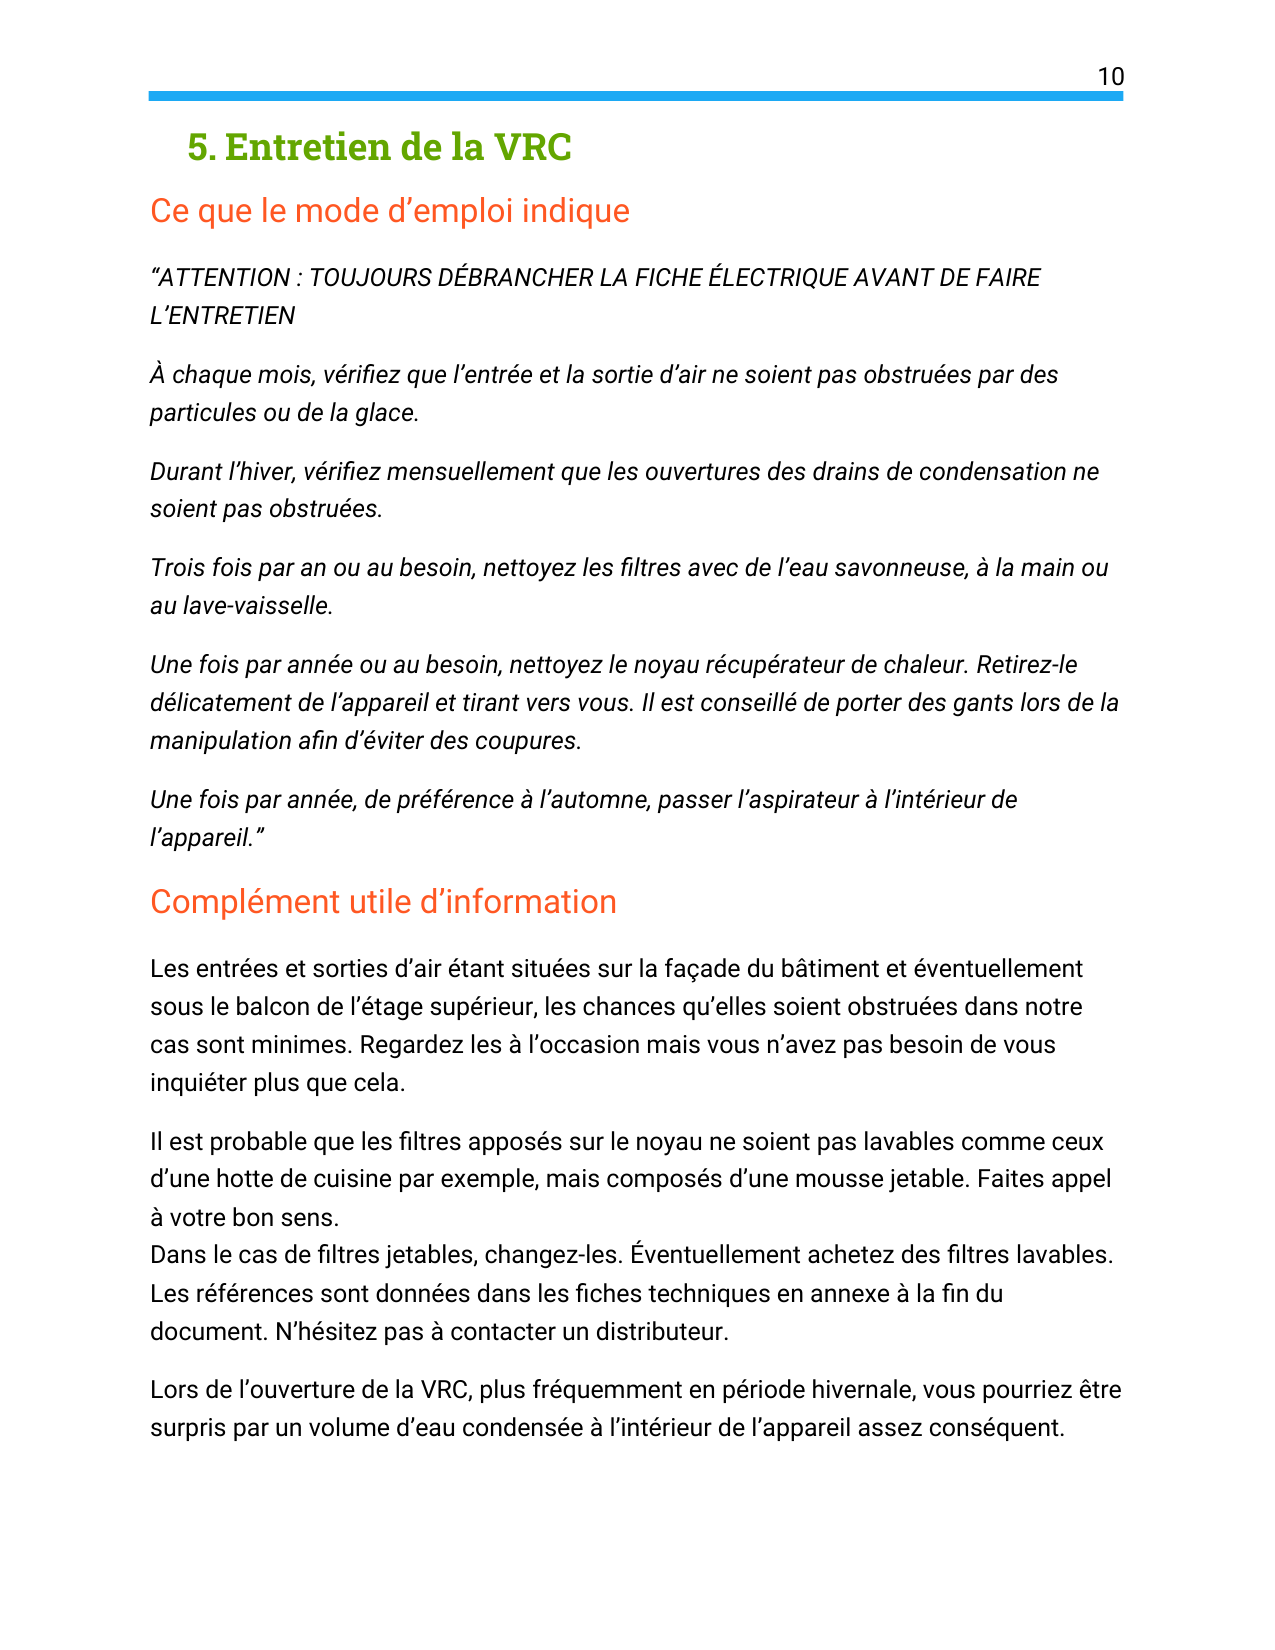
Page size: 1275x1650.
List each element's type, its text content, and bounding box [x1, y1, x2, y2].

text Il est probable que les filtres apposés sur le noyau ne soient pas lavables comme ceux d’une hotte de cuisine par exemple, mais composés d’une mousse jetable. Faites appel à votre bon sens. Dans le cas de filtres jetables, changez-les. Éventuellement achetez des filtres lavables. Les références sont données dans les fiches techniques en annexe à la fin du document. N’hésitez pas à contacter un distributeur. [150, 1127, 1125, 1346]
text Ce que le mode d’emploi indique [150, 191, 1125, 230]
text Une fois par année ou au besoin, nettoyez le noyau récupérateur de chaleur. Retirez-le délicatement de l’appareil et tirant vers vous. Il est conseillé de porter des gants lors de la manipulation afin d’éviter des coupures. [150, 650, 1125, 756]
text Les entrées et sorties d’air étant situées sur la façade du bâtiment et éventuellement sous le balcon de l’étage supérieur, les chances qu’elles soient obstruées dans notre cas sont minimes. Regardez les à l’occasion mais vous n’avez pas besoin de vous inquiéter plus que cela. [150, 954, 1125, 1097]
text À chaque mois, vérifiez que l’entrée et la sortie d’air ne soient pas obstruées par des particules ou de la glace. [150, 360, 1125, 427]
picture [148, 91, 1124, 101]
text “ATTENTION : TOUJOURS DÉBRANCHER LA FICHE ÉLECTRIQUE AVANT DE FAIRE L’ENTRETIEN [150, 263, 1125, 330]
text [150, 1376, 1125, 1443]
text Une fois par année, de préférence à l’automne, passer l’aspirateur à l’intérieur de l’appareil.” [150, 785, 1125, 853]
text Trois fois par an ou au besoin, nettoyez les filtres avec de l’eau savonneuse, à la main ou au lave-vaisselle. [150, 553, 1125, 621]
subtitle Entretien de la VRC [187, 121, 1125, 171]
text Durant l’hiver, vérifiez mensuellement que les ouvertures des drains de condensation ne soient pas obstruées. [150, 457, 1125, 524]
text Complément utile d’information [150, 882, 1125, 921]
